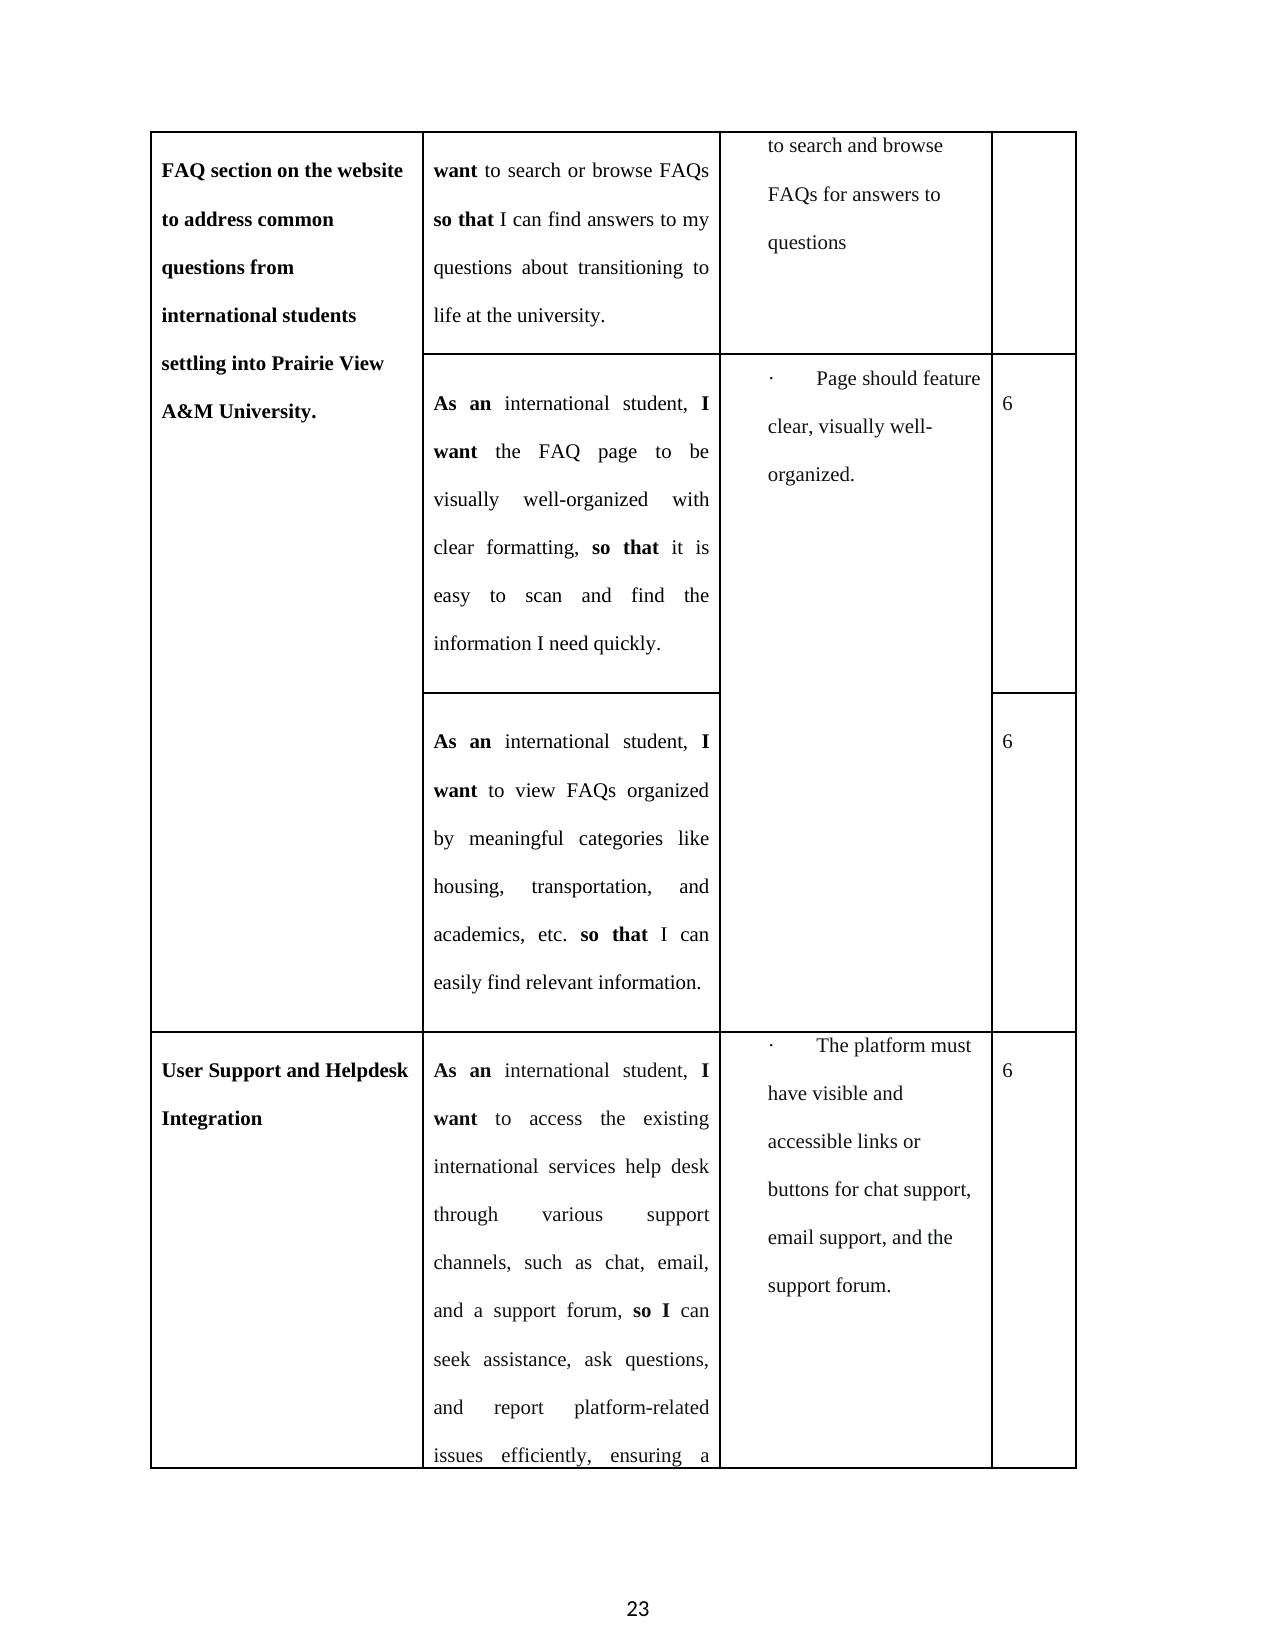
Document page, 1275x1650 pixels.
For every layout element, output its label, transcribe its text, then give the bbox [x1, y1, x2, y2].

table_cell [721, 133, 991, 353]
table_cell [152, 1033, 422, 1467]
table_cell · Page should feature clear, visually well-organized. [721, 355, 991, 1031]
table_cell 6 [993, 1033, 1075, 1467]
table_cell 6 [993, 133, 1075, 353]
table_cell 6 [993, 694, 1075, 1031]
table_cell As an international student, I want the FAQ page to be visually well-organized with clear formatting, so that it is easy to scan and find the information I need quickly. [424, 355, 719, 692]
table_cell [424, 1033, 719, 1467]
table_cell 6 [993, 355, 1075, 692]
table_cell As an international student, I want to view FAQs organized by meaningful categories like housing, transportation, and academics, etc. so that I can easily find relevant information. [424, 694, 719, 1031]
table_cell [721, 1033, 991, 1467]
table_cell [424, 133, 719, 353]
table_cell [152, 133, 422, 1031]
